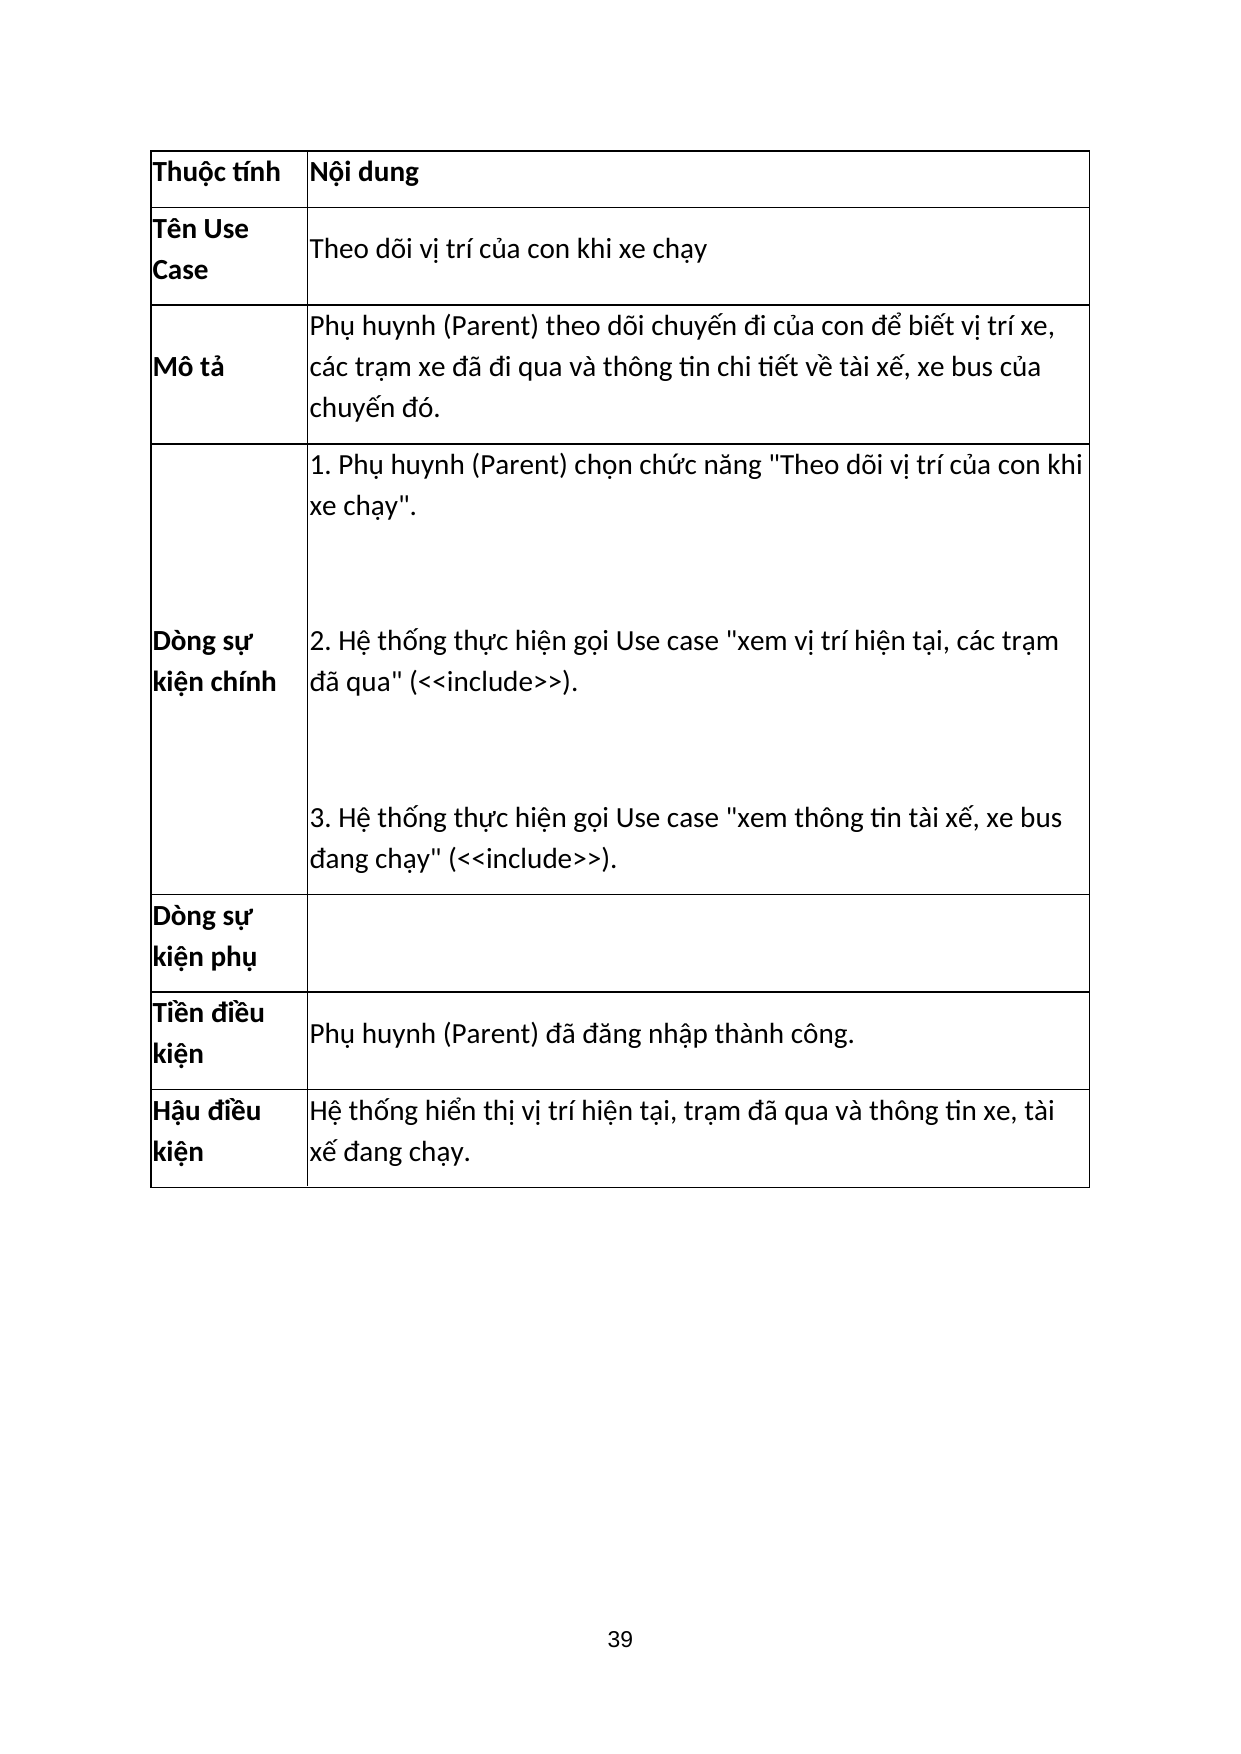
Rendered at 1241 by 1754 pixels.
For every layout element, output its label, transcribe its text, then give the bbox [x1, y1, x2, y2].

table_cell Dòng sự kiện chính [152, 445, 307, 893]
table_cell Tên Use Case [152, 208, 307, 304]
table_cell Hệ thống hiển thị vị trí hiện tại, trạm đã qua và thông tin xe, tài xế đang chạy. [308, 1090, 1089, 1186]
table_cell Hậu điều kiện [152, 1090, 307, 1186]
table_header Thuộc tính [152, 152, 307, 207]
table_cell 1. Phụ huynh (Parent) chọn chức năng "Theo dõi vị trí của con khi xe chạy". 2. Hệ thống thực hiện gọi Use case "xem vị trí hiện tại, các trạm đã qua" (<<include>>). 3. Hệ thống thực hiện gọi Use case "xem thông tin tài xế, xe bus đang chạy" (<<include>>). [308, 445, 1089, 893]
table_cell Dòng sự kiện phụ [152, 895, 307, 991]
table_header Nội dung [308, 152, 1089, 207]
table_cell Phụ huynh (Parent) theo dõi chuyến đi của con để biết vị trí xe, các trạm xe đã đi qua và thông tin chi tiết về tài xế, xe bus của chuyến đó. [308, 306, 1089, 443]
table_cell Phụ huynh (Parent) đã đăng nhập thành công. [308, 993, 1089, 1089]
table_cell Tiền điều kiện [152, 993, 307, 1089]
table_cell [308, 895, 1089, 991]
table_cell Theo dõi vị trí của con khi xe chạy [308, 208, 1089, 304]
table_cell Mô tả [152, 306, 307, 443]
